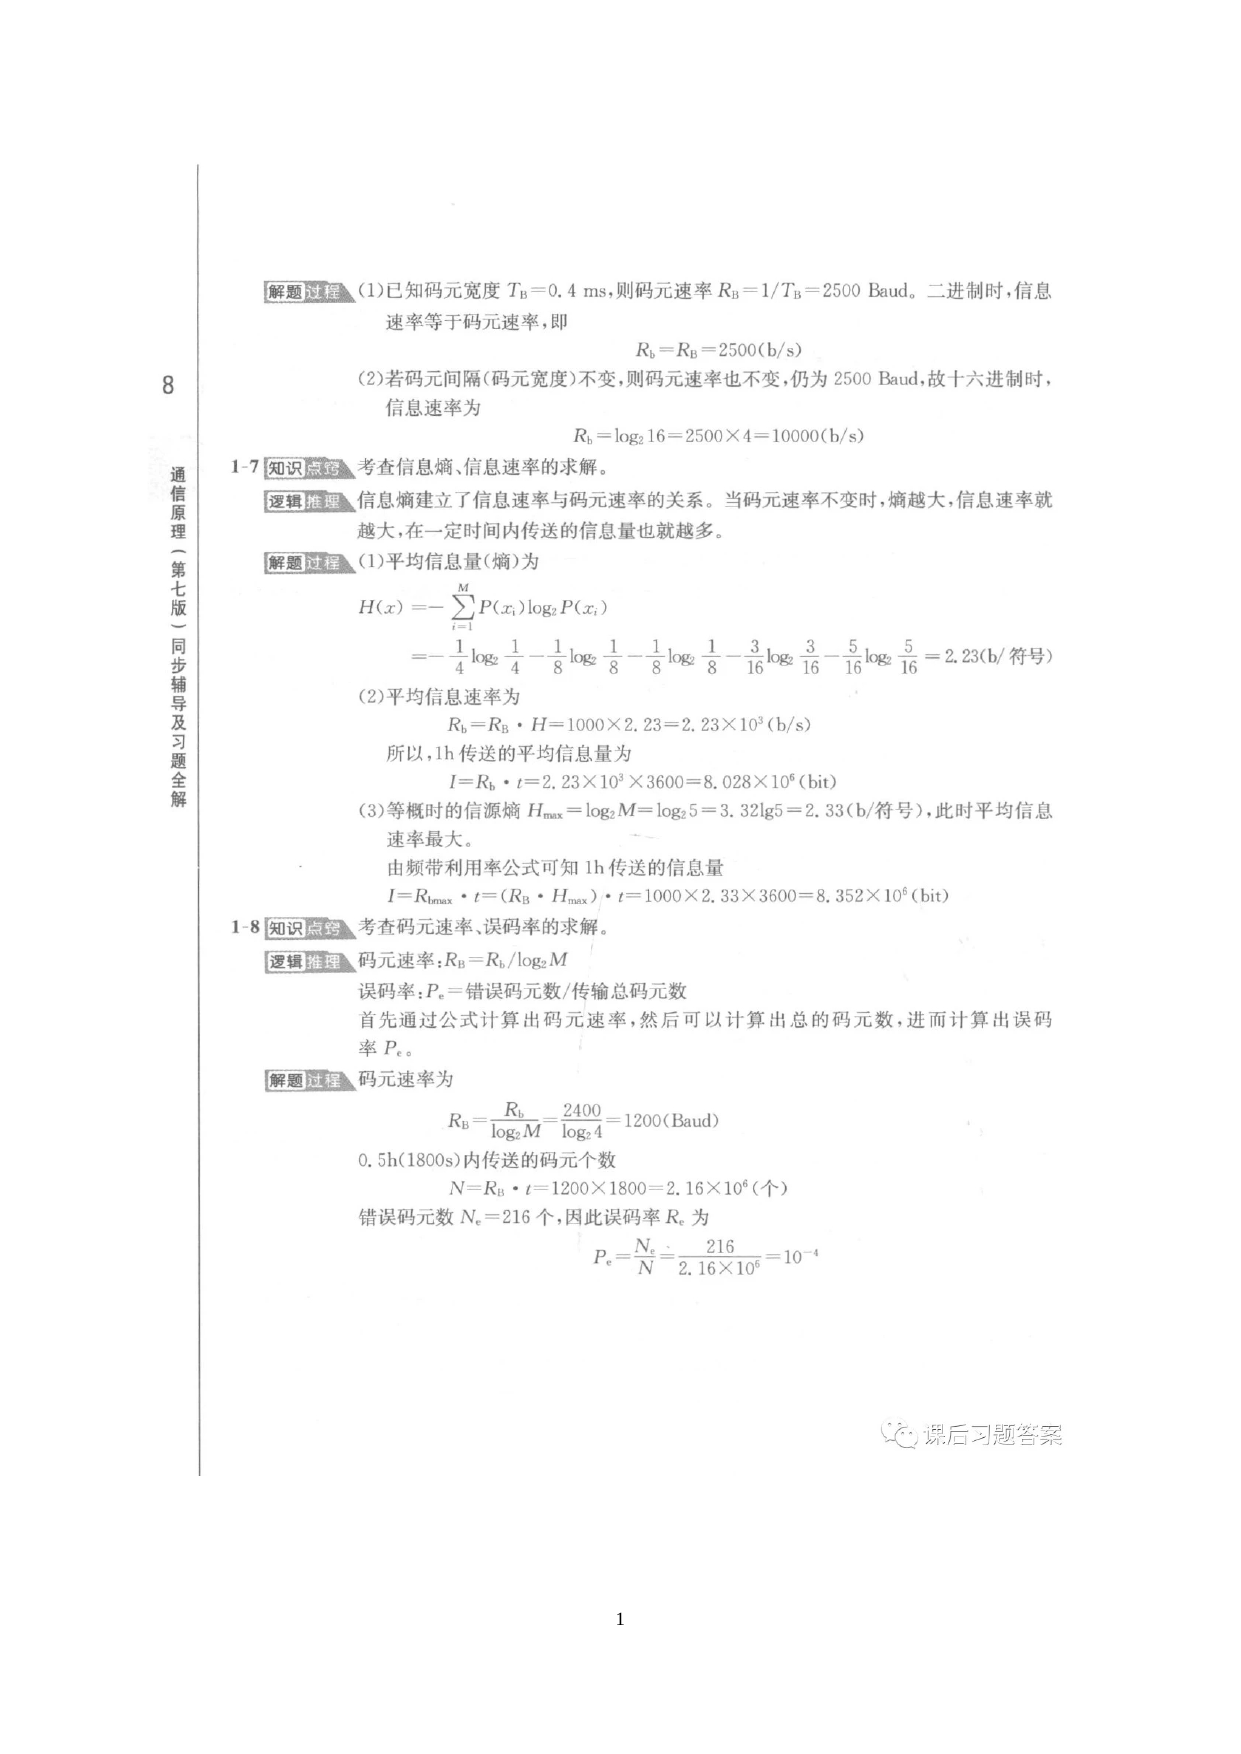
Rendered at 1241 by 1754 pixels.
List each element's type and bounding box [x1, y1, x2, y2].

picture [147, 162, 1093, 1476]
